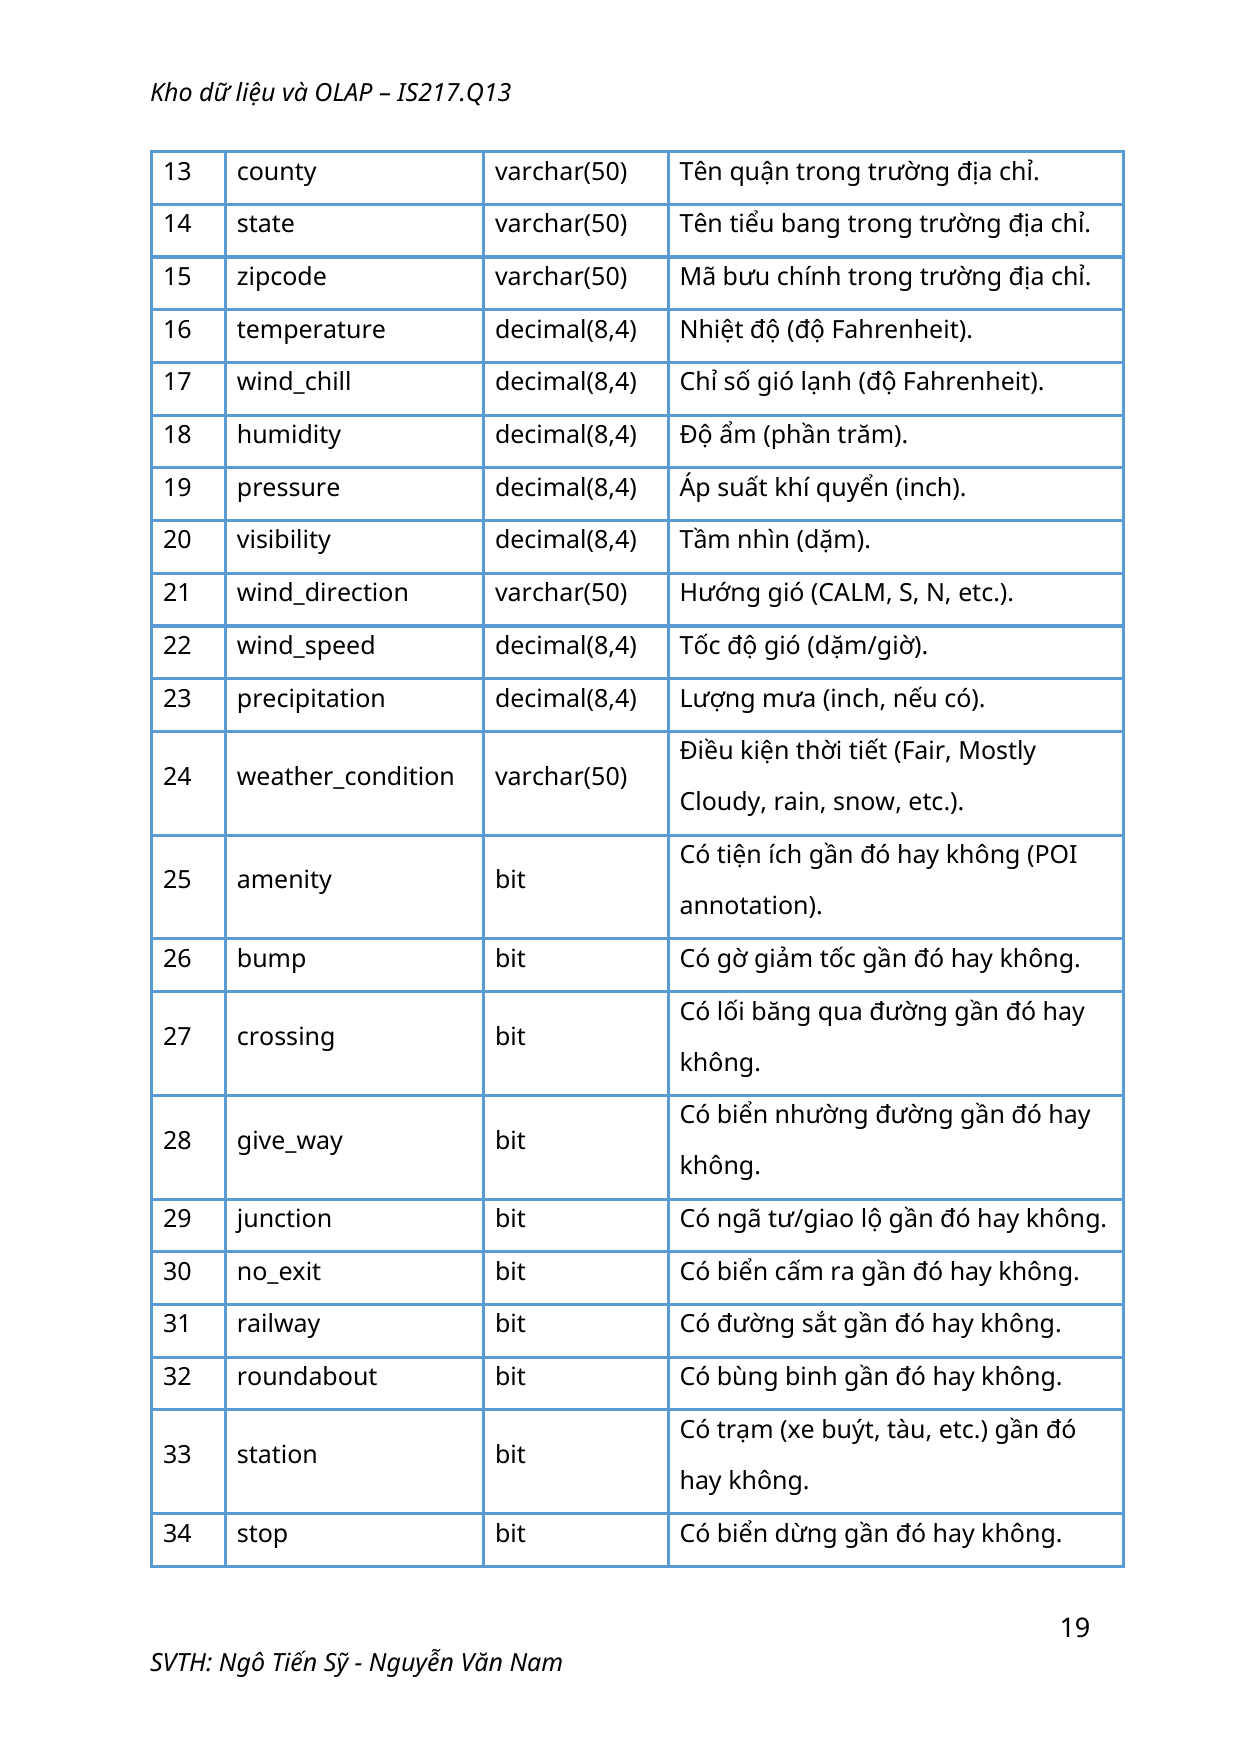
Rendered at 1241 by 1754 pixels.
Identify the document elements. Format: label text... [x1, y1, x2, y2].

table_cell Có biển nhường đường gần đó hay không. [670, 1097, 1122, 1197]
table_cell 23 [153, 680, 224, 730]
table_cell 32 [153, 1359, 224, 1408]
table_cell 28 [153, 1097, 224, 1197]
table_cell decimal(8,4) [485, 417, 667, 466]
table_cell temperature [227, 311, 482, 361]
table_cell Áp suất khí quyển (inch). [670, 469, 1122, 519]
table_cell Lượng mưa (inch, nếu có). [670, 680, 1122, 730]
table_cell Tầm nhìn (dặm). [670, 522, 1122, 572]
table_cell give_way [227, 1097, 482, 1197]
table_cell varchar(50) [485, 733, 667, 833]
table_cell junction [227, 1201, 482, 1250]
table_cell Tên quận trong trường địa chỉ. [670, 153, 1122, 203]
table_cell crossing [227, 993, 482, 1094]
table_cell decimal(8,4) [485, 680, 667, 730]
table_cell decimal(8,4) [485, 469, 667, 519]
table_cell 24 [153, 733, 224, 833]
table_cell Có tiện ích gần đó hay không (POI annotation). [670, 837, 1122, 937]
table_cell 31 [153, 1306, 224, 1356]
table_cell no_exit [227, 1253, 482, 1303]
table_cell visibility [227, 522, 482, 572]
table_cell bit [485, 1306, 667, 1356]
table_cell pressure [227, 469, 482, 519]
table_cell Có biển dừng gần đó hay không. [670, 1515, 1122, 1565]
table_cell state [227, 206, 482, 255]
table_cell bit [485, 1359, 667, 1408]
table_cell bit [485, 1097, 667, 1197]
table_cell bit [485, 1411, 667, 1512]
table_cell decimal(8,4) [485, 628, 667, 677]
table_cell humidity [227, 417, 482, 466]
table_cell 19 [153, 469, 224, 519]
table_cell railway [227, 1306, 482, 1356]
table_cell wind_direction [227, 575, 482, 624]
table_cell Có trạm (xe buýt, tàu, etc.) gần đó hay không. [670, 1411, 1122, 1512]
table_cell Có bùng binh gần đó hay không. [670, 1359, 1122, 1408]
table_cell 21 [153, 575, 224, 624]
table_cell Có biển cấm ra gần đó hay không. [670, 1253, 1122, 1303]
table_cell Điều kiện thời tiết (Fair, Mostly Cloudy, rain, snow, etc.). [670, 733, 1122, 833]
table_cell bit [485, 993, 667, 1094]
table_cell 16 [153, 311, 224, 361]
table_cell 33 [153, 1411, 224, 1512]
table_cell station [227, 1411, 482, 1512]
table_cell decimal(8,4) [485, 364, 667, 413]
table_cell 14 [153, 206, 224, 255]
table_cell precipitation [227, 680, 482, 730]
table_cell Nhiệt độ (độ Fahrenheit). [670, 311, 1122, 361]
table_cell 34 [153, 1515, 224, 1565]
table_cell Hướng gió (CALM, S, N, etc.). [670, 575, 1122, 624]
table_cell 30 [153, 1253, 224, 1303]
table_cell bit [485, 1253, 667, 1303]
table_cell roundabout [227, 1359, 482, 1408]
table_cell bit [485, 1201, 667, 1250]
table_cell stop [227, 1515, 482, 1565]
table_cell Tên tiểu bang trong trường địa chỉ. [670, 206, 1122, 255]
table_cell 25 [153, 837, 224, 937]
table_cell zipcode [227, 259, 482, 308]
table_cell Độ ẩm (phần trăm). [670, 417, 1122, 466]
table_cell wind_speed [227, 628, 482, 677]
table_cell 20 [153, 522, 224, 572]
table_cell decimal(8,4) [485, 522, 667, 572]
table_cell Chỉ số gió lạnh (độ Fahrenheit). [670, 364, 1122, 413]
table_cell 26 [153, 940, 224, 990]
table_cell Có lối băng qua đường gần đó hay không. [670, 993, 1122, 1094]
table_cell amenity [227, 837, 482, 937]
table_cell decimal(8,4) [485, 311, 667, 361]
table_cell 18 [153, 417, 224, 466]
table_cell 22 [153, 628, 224, 677]
table_cell varchar(50) [485, 206, 667, 255]
table_cell varchar(50) [485, 575, 667, 624]
table_cell 15 [153, 259, 224, 308]
table_cell 13 [153, 153, 224, 203]
table_cell varchar(50) [485, 153, 667, 203]
table_cell 27 [153, 993, 224, 1094]
table_cell Có gờ giảm tốc gần đó hay không. [670, 940, 1122, 990]
table_cell bump [227, 940, 482, 990]
table_cell bit [485, 1515, 667, 1565]
table_cell wind_chill [227, 364, 482, 413]
table_cell weather_condition [227, 733, 482, 833]
table_cell Có ngã tư/giao lộ gần đó hay không. [670, 1201, 1122, 1250]
table_cell county [227, 153, 482, 203]
table_cell Có đường sắt gần đó hay không. [670, 1306, 1122, 1356]
table_cell Tốc độ gió (dặm/giờ). [670, 628, 1122, 677]
table_cell bit [485, 940, 667, 990]
table_cell bit [485, 837, 667, 937]
table_cell Mã bưu chính trong trường địa chỉ. [670, 259, 1122, 308]
table_cell 29 [153, 1201, 224, 1250]
table_cell varchar(50) [485, 259, 667, 308]
table_cell 17 [153, 364, 224, 413]
